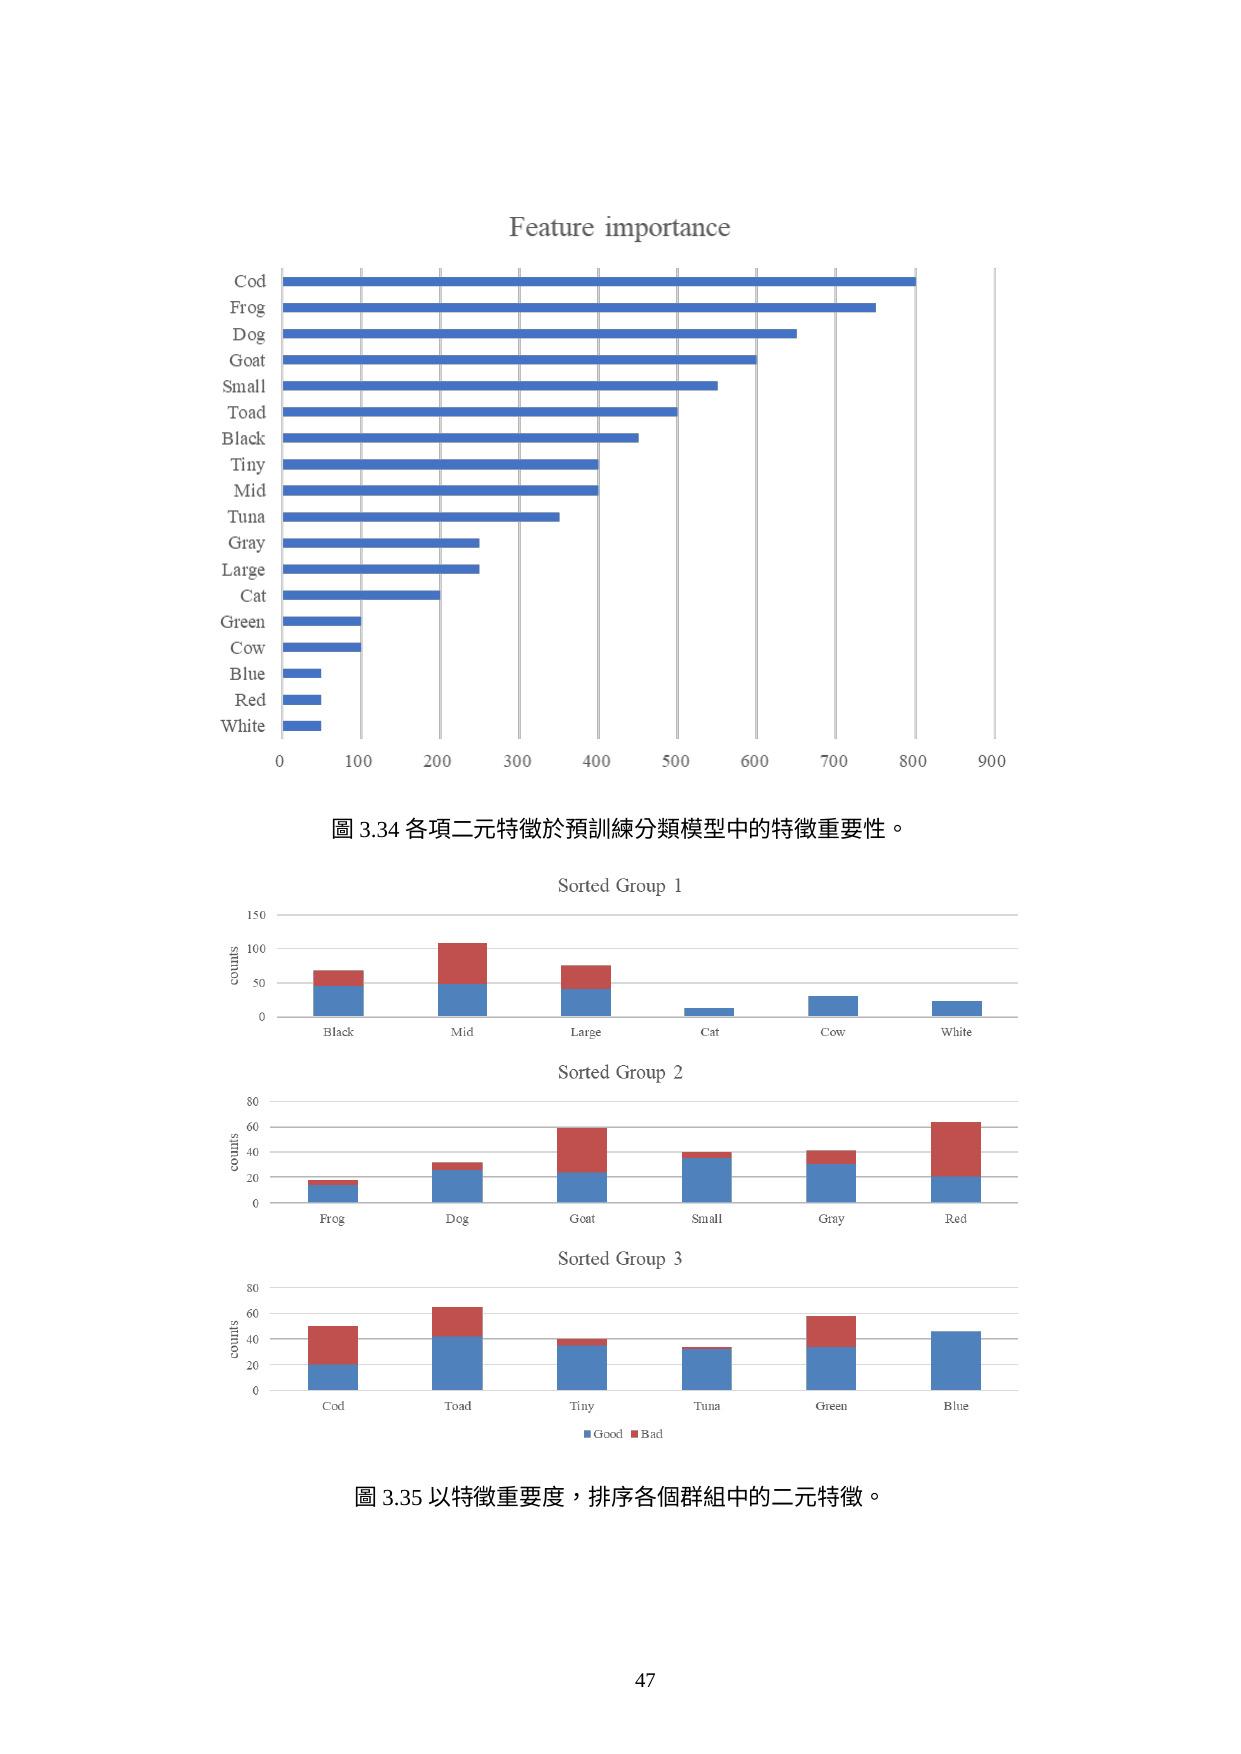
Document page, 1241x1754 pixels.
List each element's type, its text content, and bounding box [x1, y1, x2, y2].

picture [206, 193, 1034, 784]
picture [206, 862, 1034, 1454]
